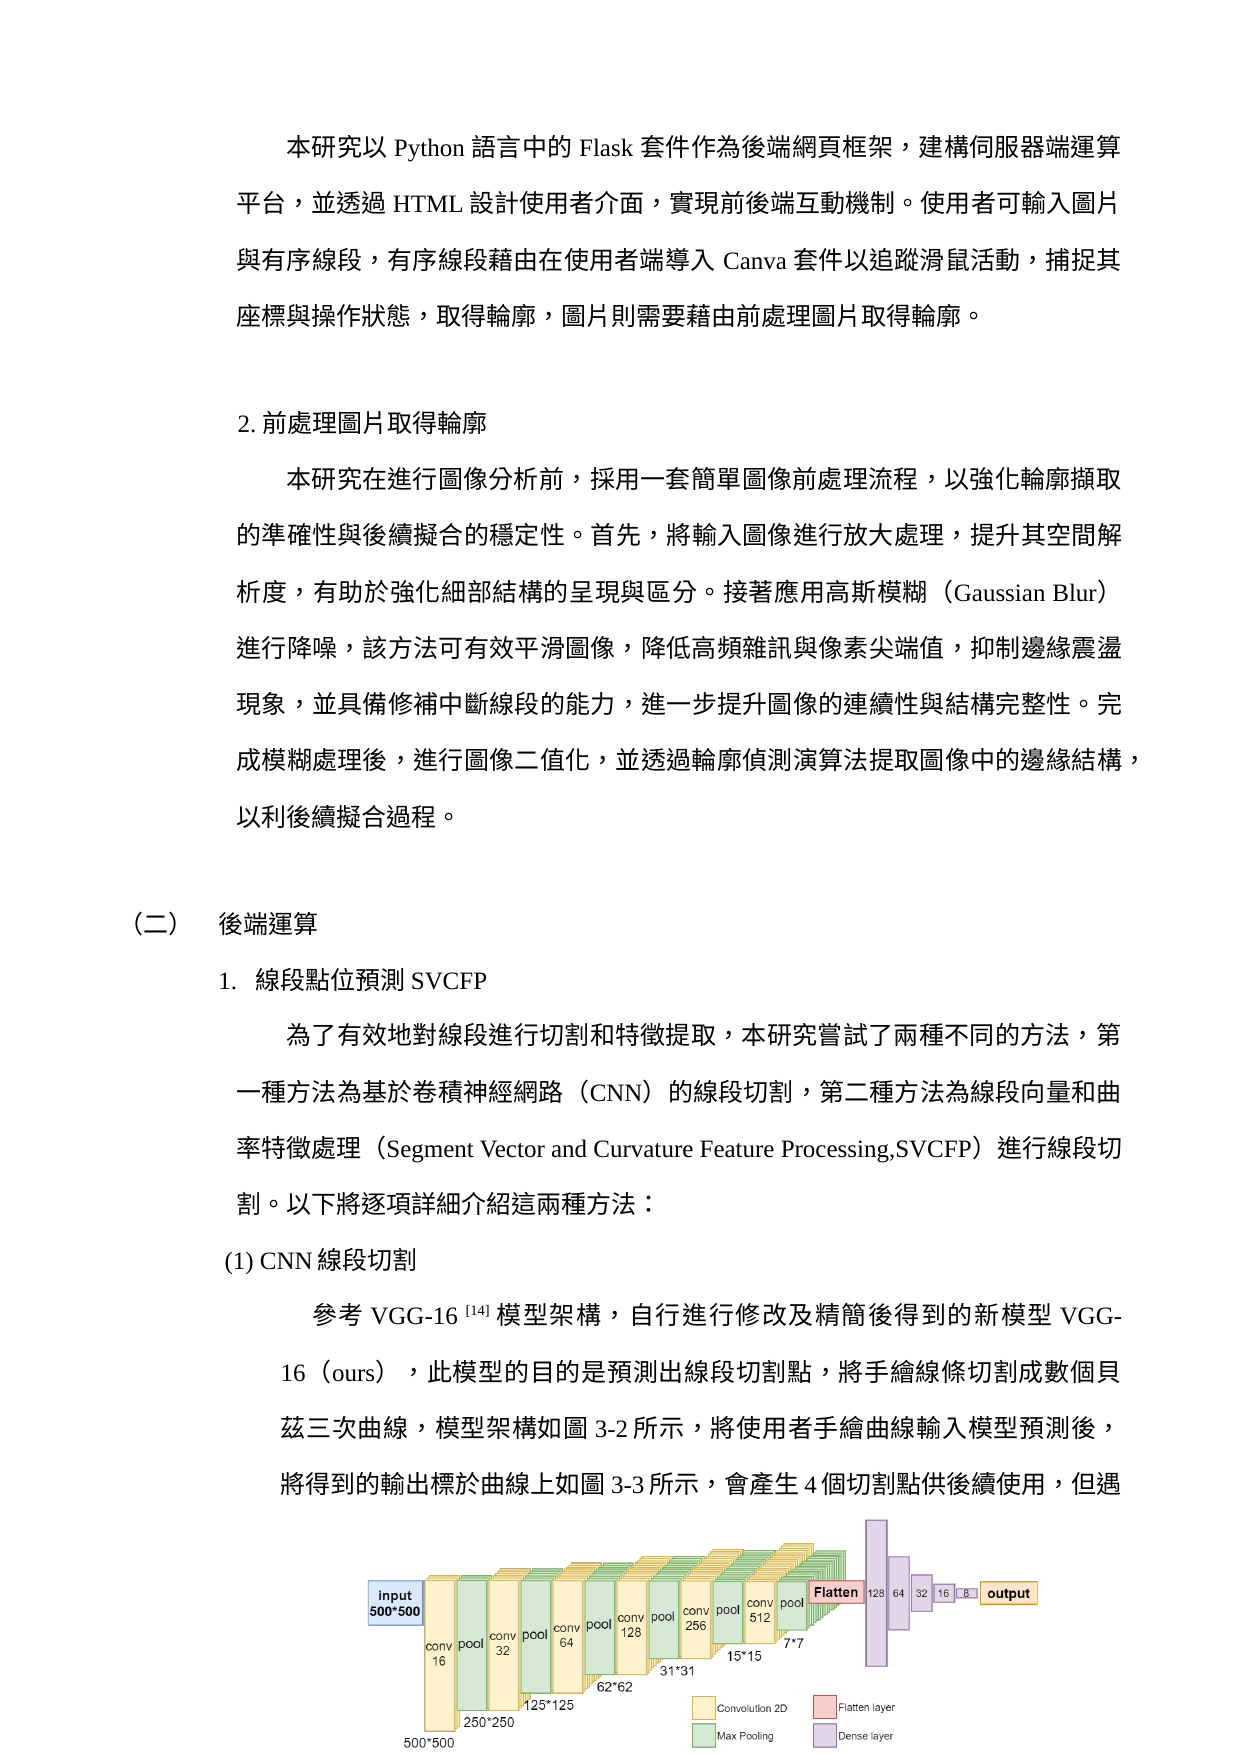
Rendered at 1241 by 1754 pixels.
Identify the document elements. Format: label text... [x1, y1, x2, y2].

list 2. 前處理圖片取得輪廓 [237, 403, 1122, 441]
list (1) CNN線段切割 [162, 1239, 1122, 1277]
list 線段點位預測SVCFP [218, 959, 1122, 997]
text 本研究在進行圖像分析前，採用一套簡單圖像前處理流程，以強化輪廓擷取的準確性與後續擬合的穩定性。首先，將輸入圖像進行放大處理，提升其空間解析度，有助於強化細部結構的呈現與區分。接著應用高斯模糊（Gaussian Blur）進行降噪，該方法可有效平滑圖像，降低高頻雜訊與像素尖端值，抑制邊緣震盪現象，並具備修補中斷線段的能力，進一步提升圖像的連續性與結構完整性。完成模糊處理後，進行圖像二值化，並透過輪廓偵測演算法提取圖像中的邊緣結構，以利後續擬合過程。 [236, 459, 1122, 834]
text 本研究以 Python 語言中的 Flask 套件作為後端網頁框架，建構伺服器端運算平台，並透過 HTML 設計使用者介面，實現前後端互動機制。使用者可輸入圖片與有序線段，有序線段藉由在使用者端導入 Canva 套件以追蹤滑鼠活動，捕捉其座標與操作狀態，取得輪廓，圖片則需要藉由前處理圖片取得輪廓。 [236, 127, 1122, 333]
list 後端運算 [118, 904, 1122, 941]
picture [367, 1519, 1038, 1754]
text 為了有效地對線段進行切割和特徵提取，本研究嘗試了兩種不同的方法，第一種方法為基於卷積神經網路（CNN）的線段切割，第二種方法為線段向量和曲率特徵處理（Segment Vector and Curvature Feature Processing,SVCFP）進行線段切割。以下將逐項詳細介紹這兩種方法： [236, 1015, 1122, 1221]
